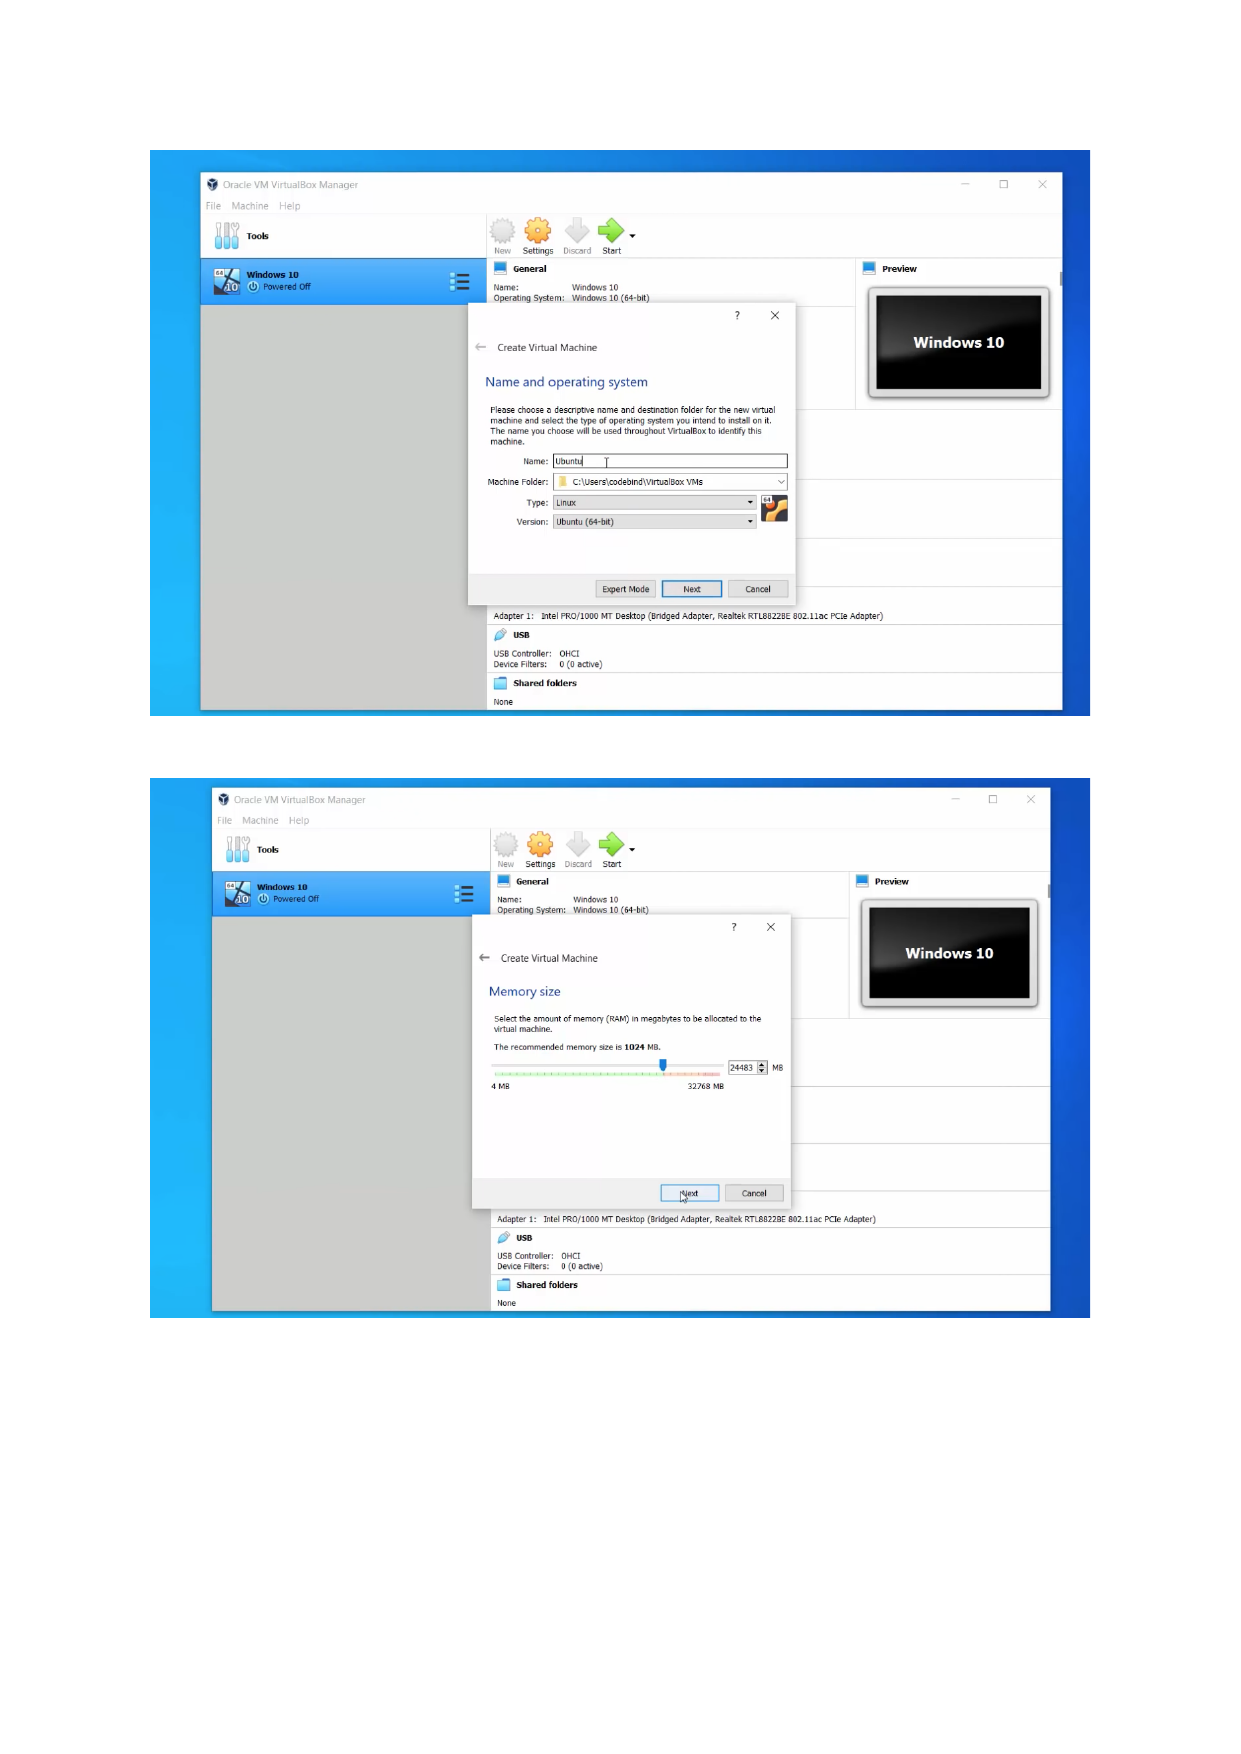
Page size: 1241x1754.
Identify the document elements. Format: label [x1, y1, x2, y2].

picture [150, 150, 1091, 716]
picture [150, 778, 1091, 1318]
